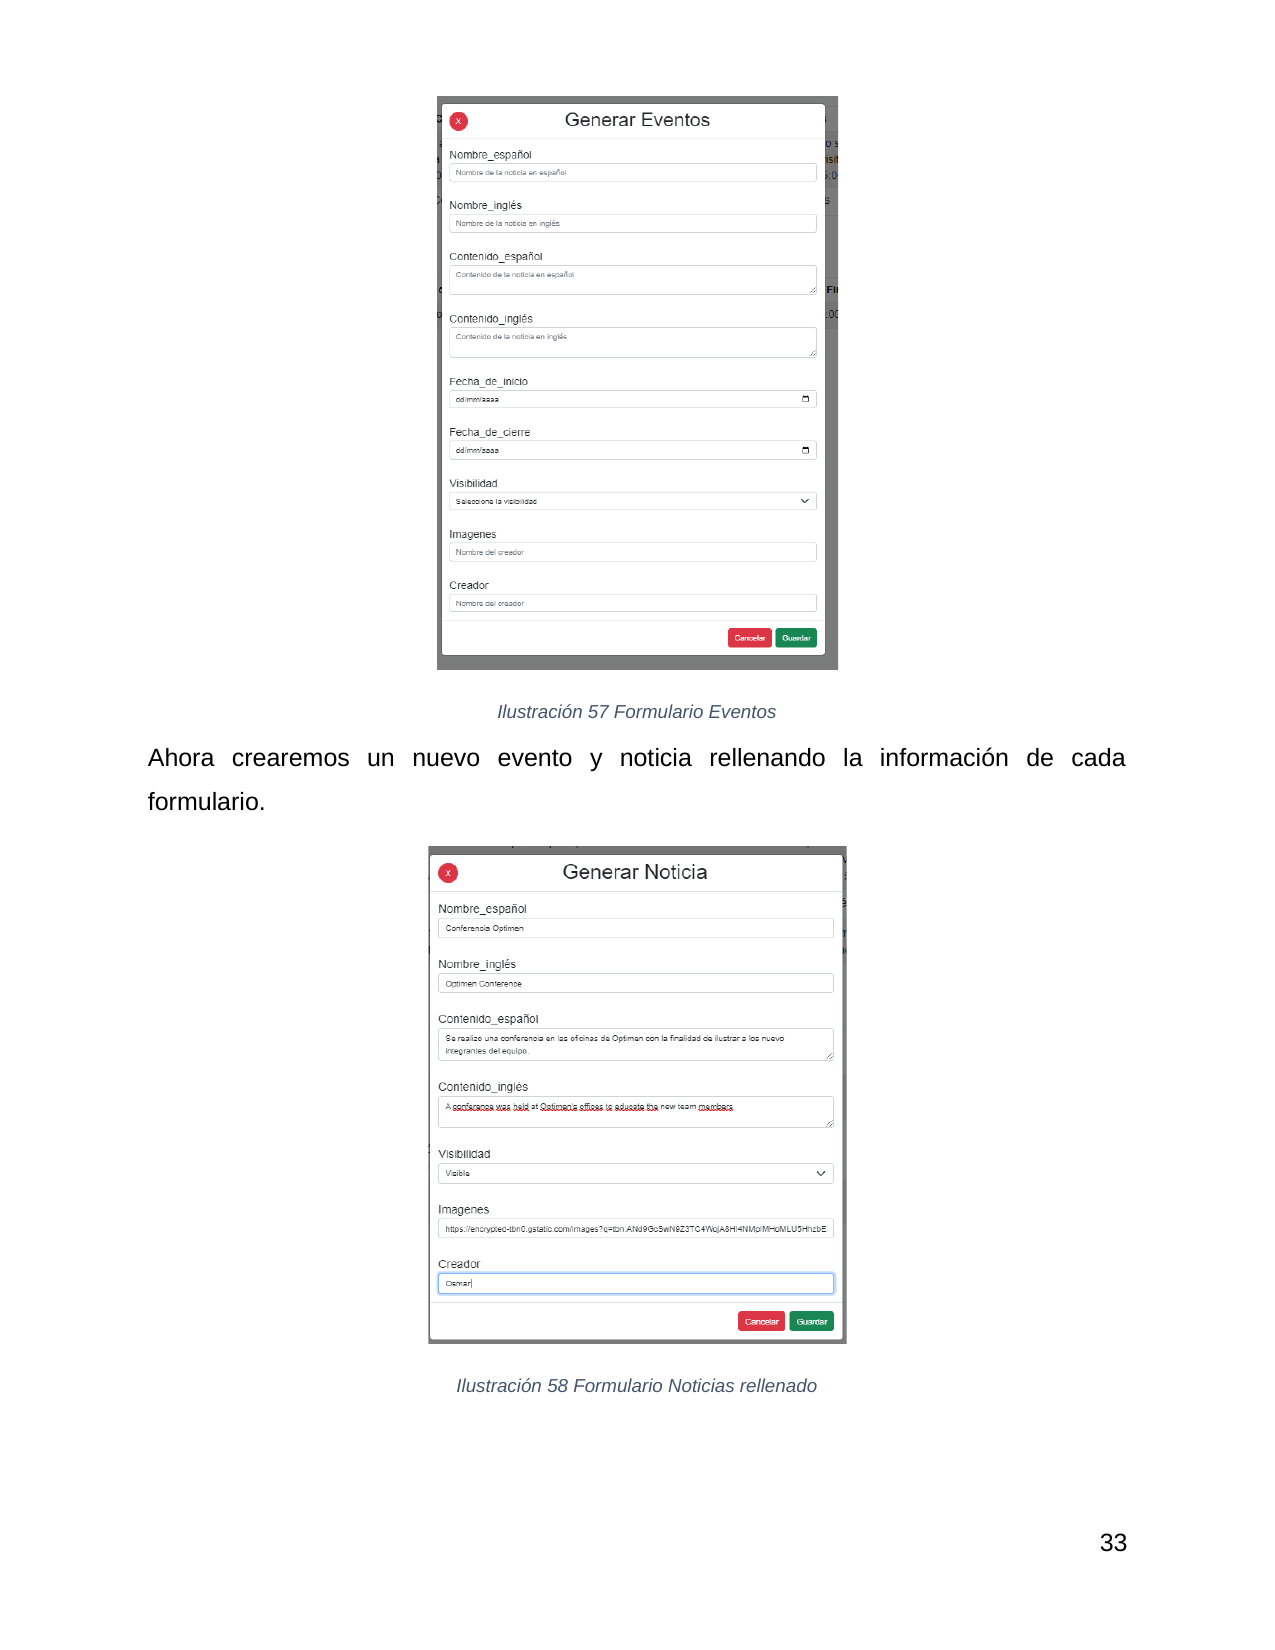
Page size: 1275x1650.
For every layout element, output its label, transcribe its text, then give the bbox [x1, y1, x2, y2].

picture [437, 96, 839, 670]
picture [428, 846, 847, 1344]
text Ahora crearemos un nuevo evento y noticia rellenando la información de cada formulario. [148, 743, 1127, 815]
